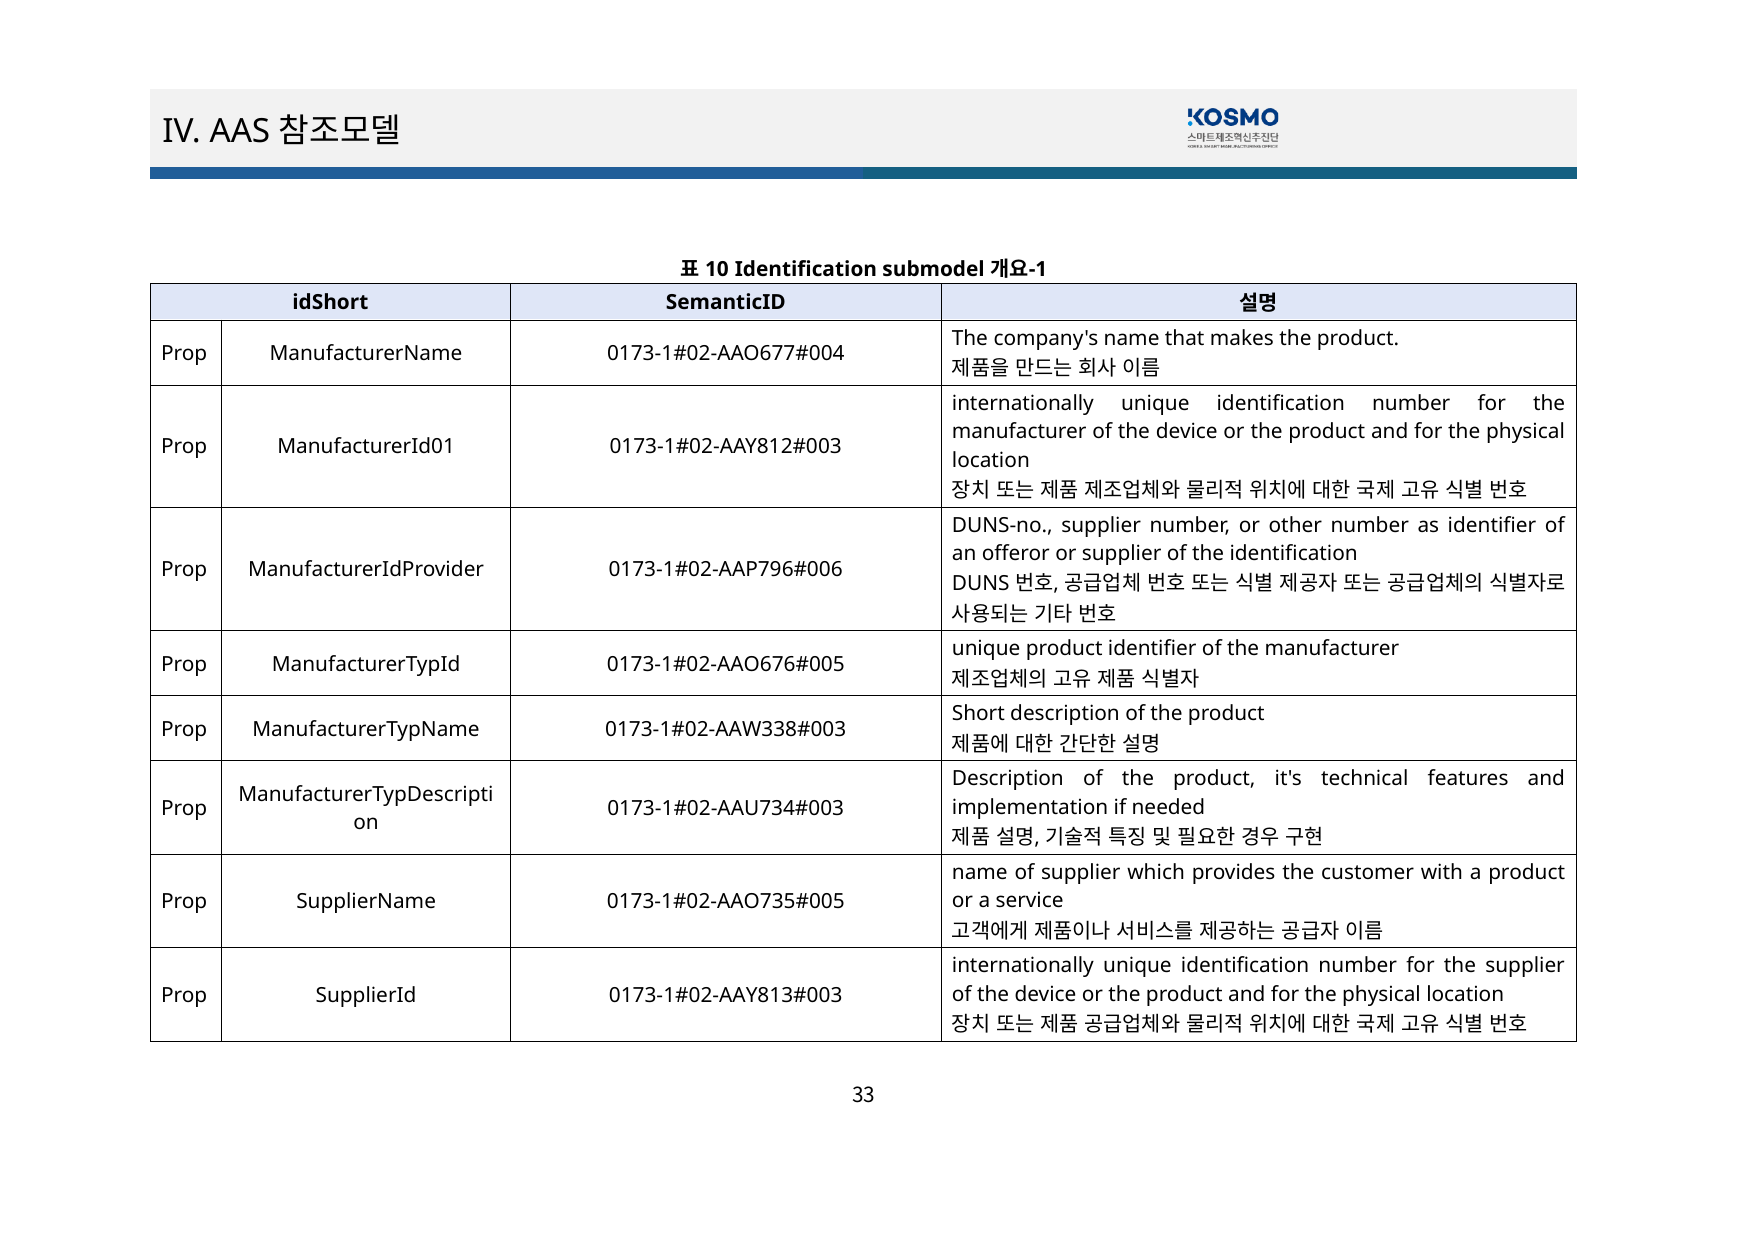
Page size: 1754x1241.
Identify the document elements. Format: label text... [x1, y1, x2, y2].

table_cell Short description of the product 제품에 대한 간단한 설명 [942, 696, 1576, 760]
table_cell SupplierId [222, 948, 510, 1041]
table_cell 0173-1#02-AAU734#003 [511, 761, 941, 854]
table_cell ManufacturerTypDescription [222, 761, 510, 854]
table_cell SupplierName [222, 855, 510, 947]
table_cell Description of the product, it's technical features and implementation if needed 제품 설명, 기술적 특징 및 필요한 경우 구현 [942, 761, 1576, 854]
table_header idShort [151, 284, 510, 319]
table_cell 0173-1#02-AAY812#003 [511, 386, 941, 506]
table_cell internationally unique identification number for the manufacturer of the device or the product and for the physical location 장치 또는 제품 제조업체와 물리적 위치에 대한 국제 고유 식별 번호 [942, 386, 1576, 506]
table_cell name of supplier which provides the customer with a product or a service 고객에게 제품이나 서비스를 제공하는 공급자 이름 [942, 855, 1576, 947]
table_cell ManufacturerId01 [222, 386, 510, 506]
table_cell Prop [151, 386, 221, 506]
picture [1187, 108, 1279, 148]
table_cell 0173-1#02-AAO676#005 [511, 631, 941, 695]
table_cell 0173-1#02-AAO677#004 [511, 321, 941, 384]
table_cell internationally unique identification number for the supplier of the device or the product and for the physical location 장치 또는 제품 공급업체와 물리적 위치에 대한 국제 고유 식별 번호 [942, 948, 1576, 1041]
table_cell The company's name that makes the product. 제품을 만드는 회사 이름 [942, 321, 1576, 384]
table_cell unique product identifier of the manufacturer 제조업체의 고유 제품 식별자 [942, 631, 1576, 695]
table_cell 0173-1#02-AAW338#003 [511, 696, 941, 760]
table_cell Prop [151, 948, 221, 1041]
table_cell 0173-1#02-AAO735#005 [511, 855, 941, 947]
table_cell Prop [151, 855, 221, 947]
table_cell Prop [151, 321, 221, 384]
table_cell Prop [151, 761, 221, 854]
table_header SemanticID [511, 284, 941, 319]
table_cell ManufacturerName [222, 321, 510, 384]
table_cell Prop [151, 631, 221, 695]
table_cell 0173-1#02-AAP796#006 [511, 508, 941, 630]
table_cell ManufacturerTypName [222, 696, 510, 760]
table_cell Prop [151, 508, 221, 630]
text 표 10 Identification submodel 개요-1 [150, 253, 1577, 283]
table_cell ManufacturerTypId [222, 631, 510, 695]
table_header 설명 [942, 284, 1576, 319]
table_cell 0173-1#02-AAY813#003 [511, 948, 941, 1041]
table_cell DUNS-no., supplier number, or other number as identifier of an offeror or supplier of the identification DUNS 번호, 공급업체 번호 또는 식별 제공자 또는 공급업체의 식별자로 사용되는 기타 번호 [942, 508, 1576, 630]
table_cell Prop [151, 696, 221, 760]
table_cell ManufacturerIdProvider [222, 508, 510, 630]
